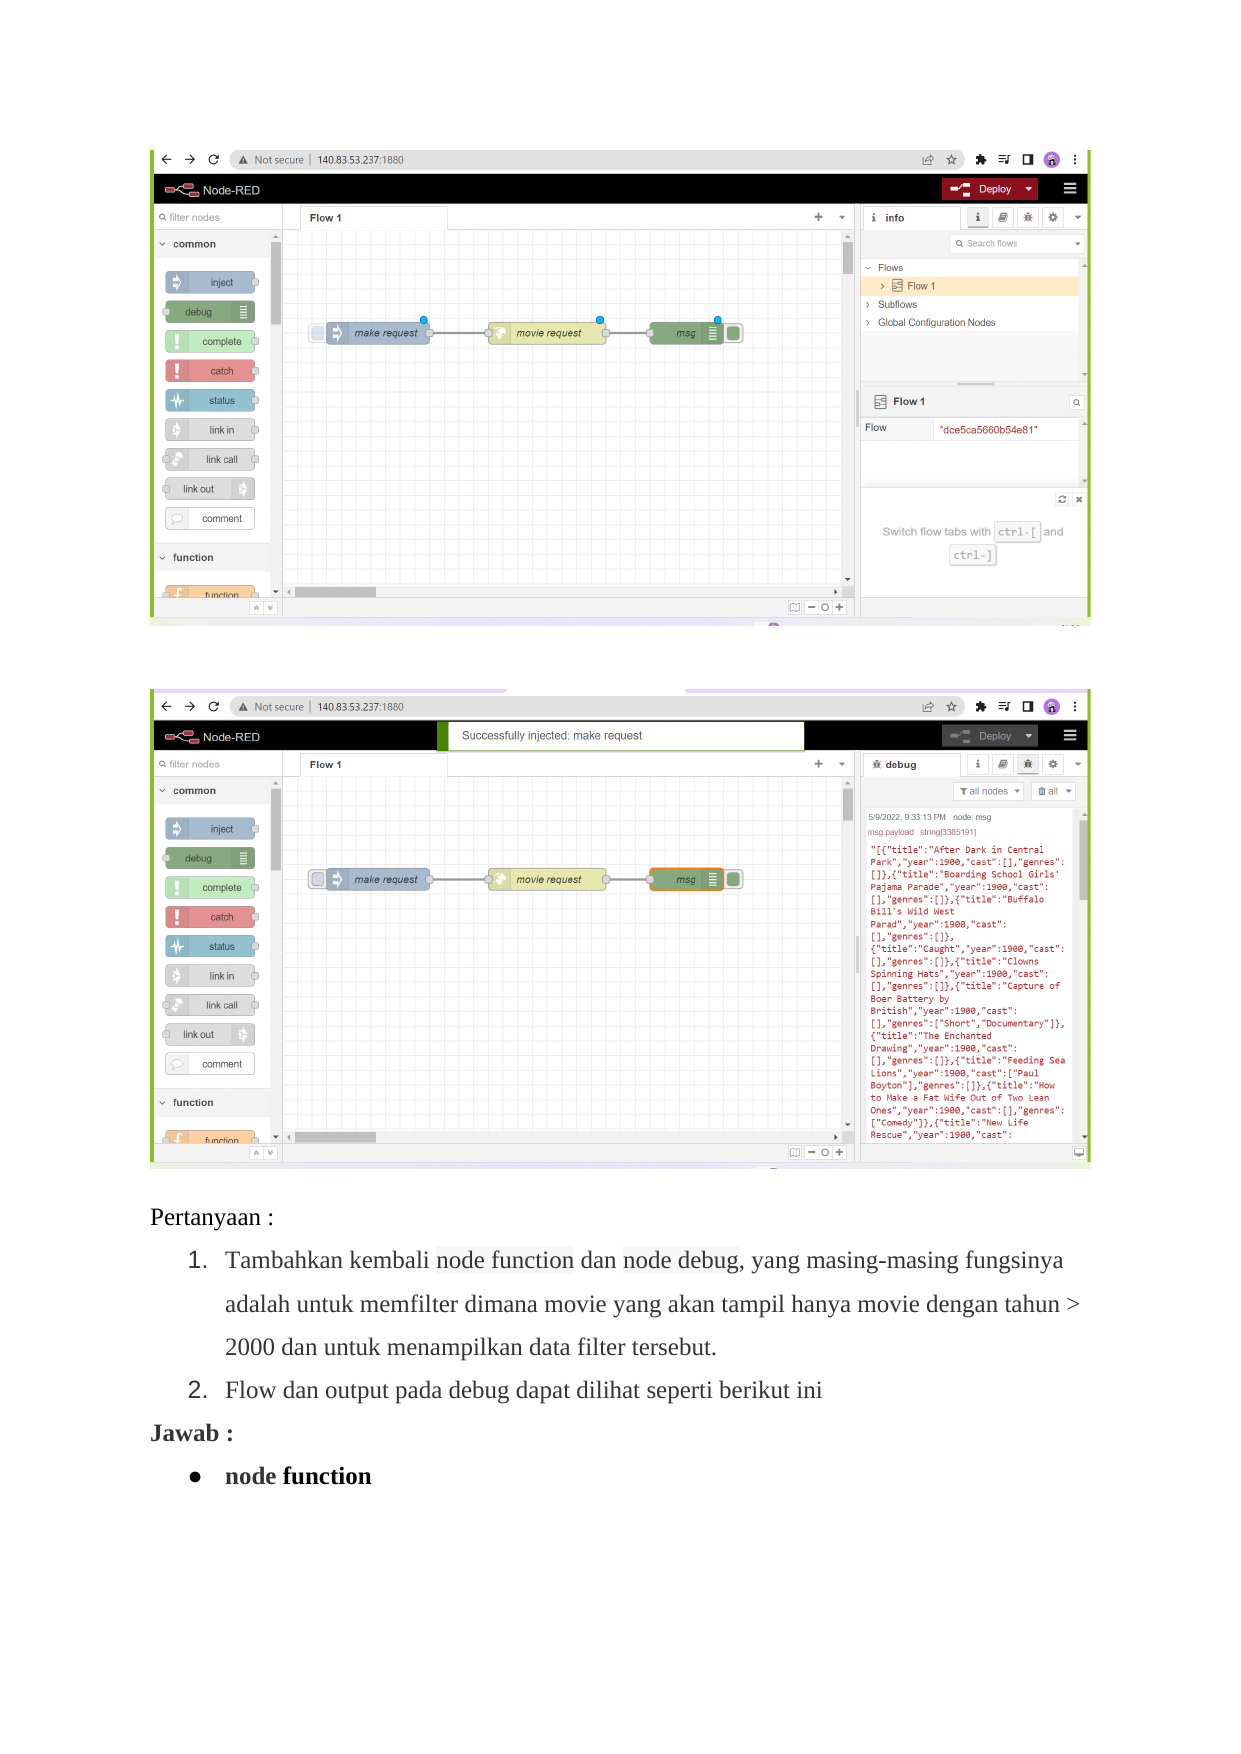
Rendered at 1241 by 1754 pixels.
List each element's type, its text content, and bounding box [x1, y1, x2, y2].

text Jawab : [150, 1418, 1090, 1447]
text Pertanyaan : [150, 1202, 1090, 1231]
list node function [187, 1461, 1090, 1490]
list Tambahkan kembali node function dan node debug, yang masing-masing fungsinya adalah untuk memfilter dimana movie yang akan tampil hanya movie dengan tahun > 2000 dan untuk menampilkan data filter tersebut. [187, 1245, 1090, 1361]
list Flow dan output pada debug dapat dilihat seperti berikut ini [187, 1375, 1090, 1404]
picture [150, 689, 1091, 1169]
picture [150, 150, 1091, 626]
